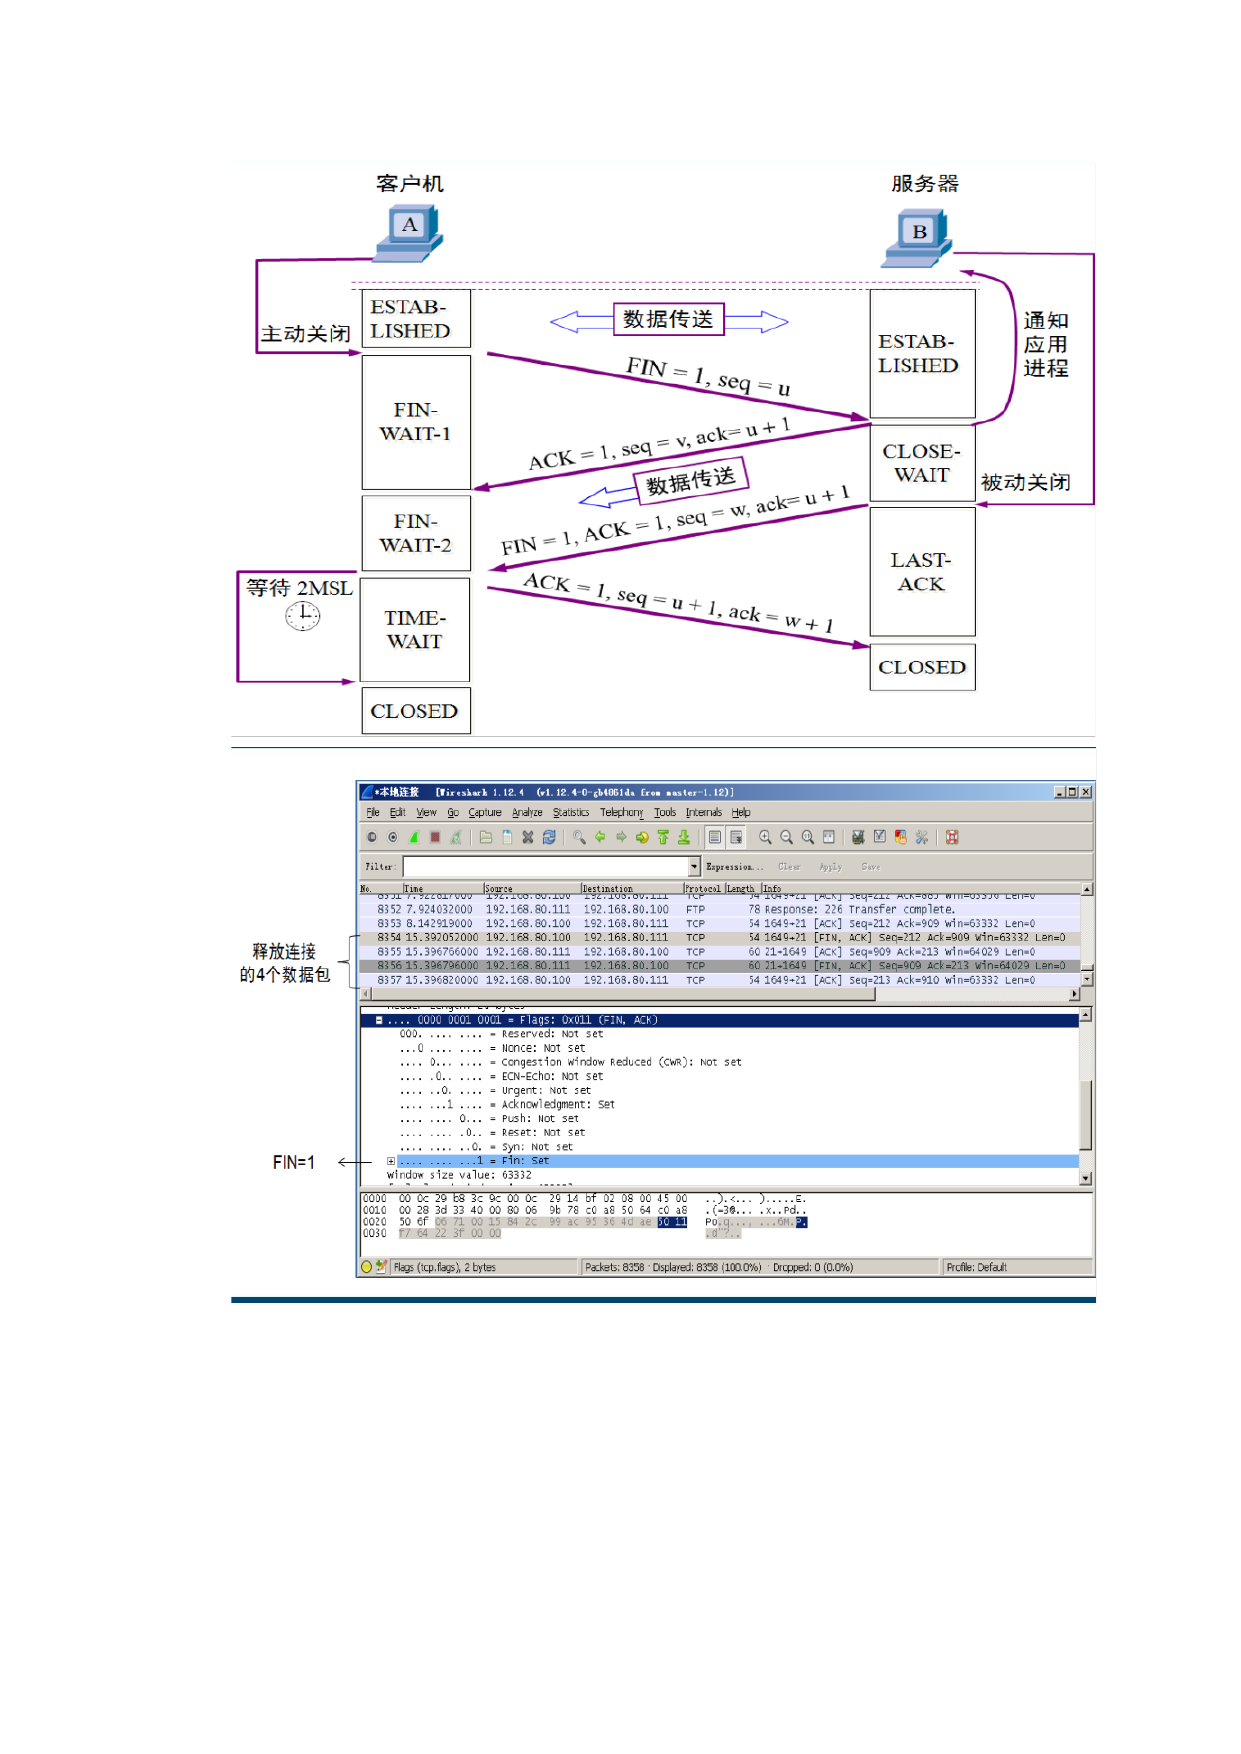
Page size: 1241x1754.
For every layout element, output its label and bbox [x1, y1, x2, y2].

picture [231, 747, 1097, 1303]
picture [231, 162, 1096, 737]
